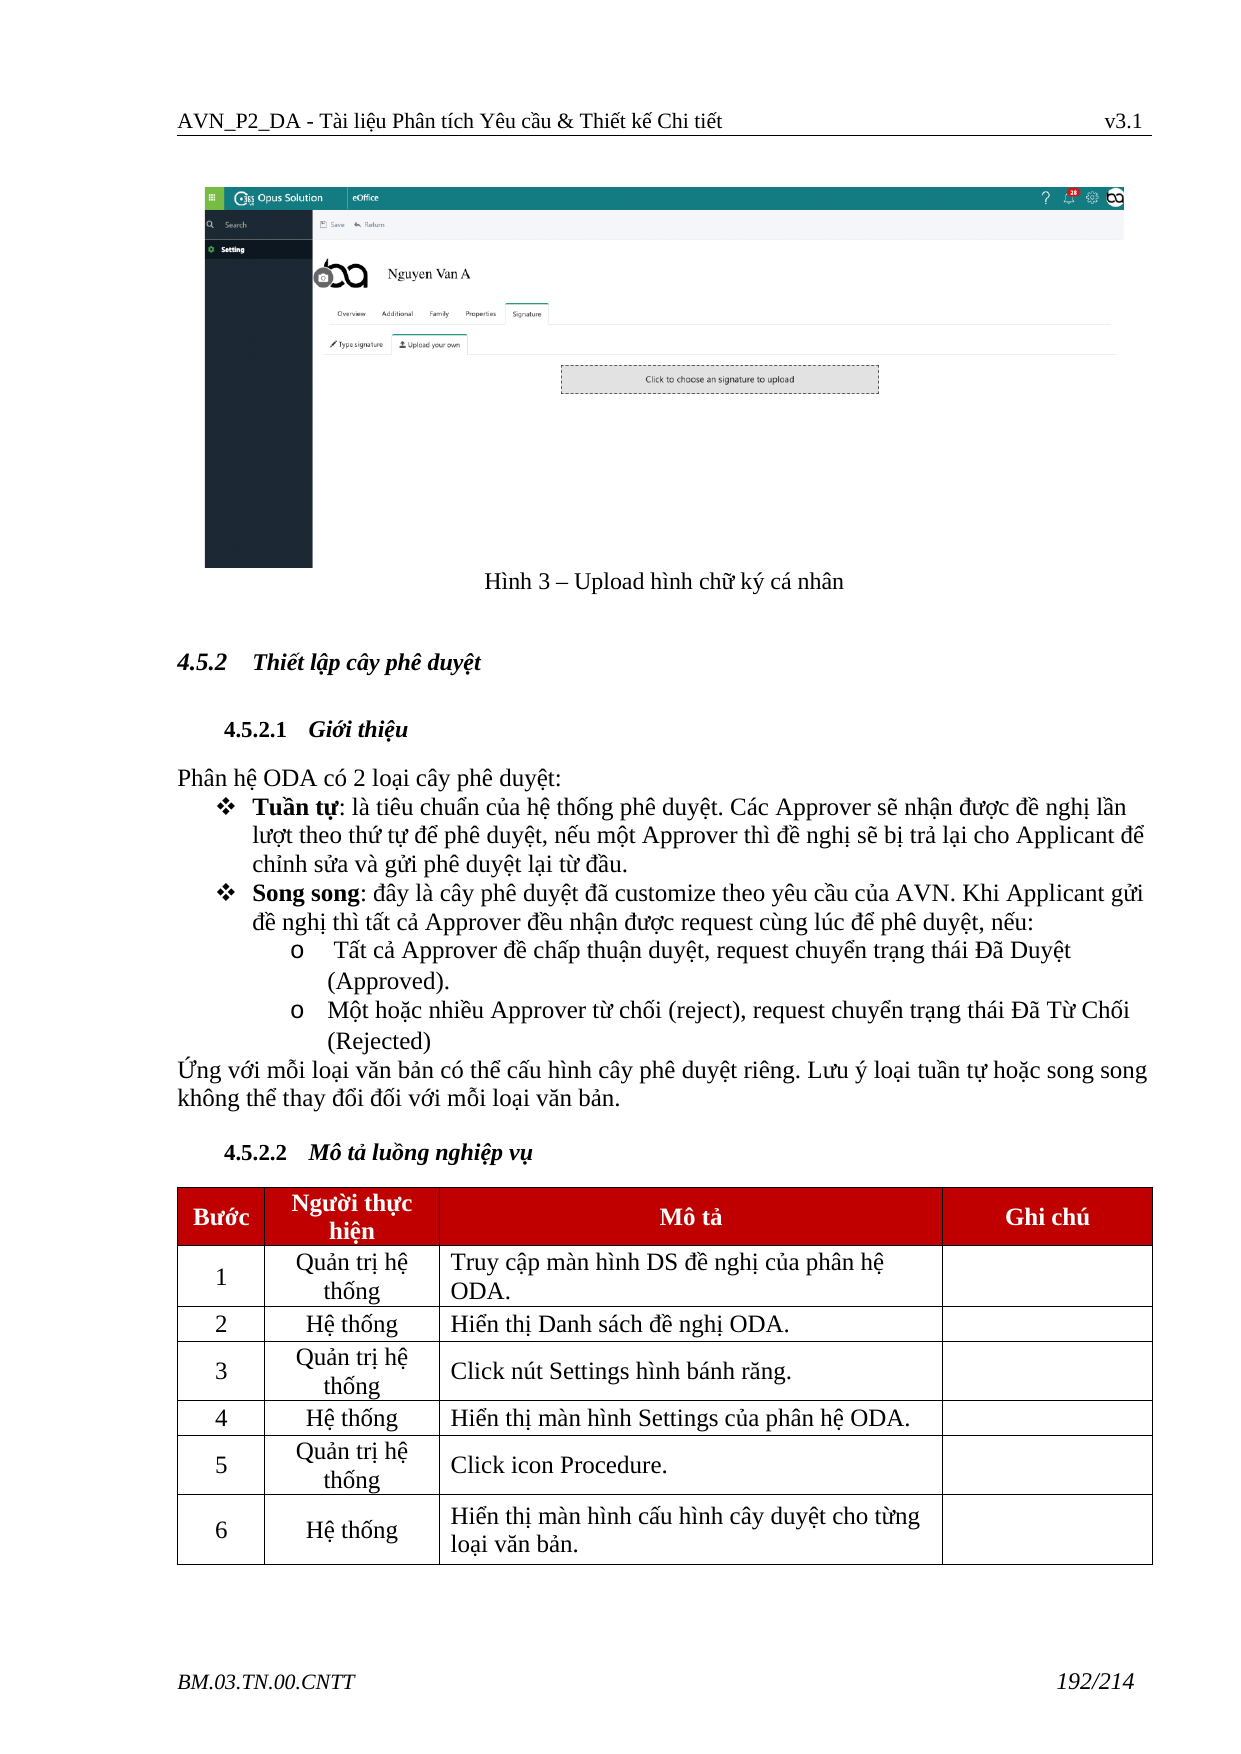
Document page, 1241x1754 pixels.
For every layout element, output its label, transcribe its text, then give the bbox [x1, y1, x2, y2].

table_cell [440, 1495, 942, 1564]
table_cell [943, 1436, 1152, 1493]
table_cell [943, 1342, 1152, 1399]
subtitle Giới thiệu [224, 716, 1152, 743]
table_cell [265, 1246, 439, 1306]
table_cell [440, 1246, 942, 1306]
list Tuần tự: là tiêu chuẩn của hệ thống phê duyệt. Các Approver sẽ nhận được đề nghị lần lượt theo thứ tự để phê duyệt, nếu một Approver thì đề nghị sẽ bị trả lại cho Applicant để chỉnh sửa và gửi phê duyệt lại từ đầu. [214, 792, 1152, 878]
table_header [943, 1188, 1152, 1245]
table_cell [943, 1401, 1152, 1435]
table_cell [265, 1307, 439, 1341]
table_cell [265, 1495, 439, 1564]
text Hình 3 – Upload hình chữ ký cá nhân [177, 567, 1152, 595]
picture [204, 187, 1124, 568]
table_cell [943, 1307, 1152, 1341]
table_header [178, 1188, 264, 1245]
subtitle Thiết lập cây phê duyệt [177, 647, 1152, 676]
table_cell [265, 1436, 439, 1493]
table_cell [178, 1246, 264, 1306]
list Song song: đây là cây phê duyệt đã customize theo yêu cầu của AVN. Khi Applicant gửi đề nghị thì tất cả Approver đều nhận được request cùng lúc để phê duyệt, nếu: [214, 878, 1152, 936]
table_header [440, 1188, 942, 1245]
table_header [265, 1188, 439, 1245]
subtitle Mô tả luồng nghiệp vụ [224, 1137, 1152, 1166]
text Ứng với mỗi loại văn bản có thể cấu hình cây phê duyệt riêng. Lưu ý loại tuần tự hoặc song song không thể thay đổi đối với mỗi loại văn bản. [177, 1055, 1152, 1112]
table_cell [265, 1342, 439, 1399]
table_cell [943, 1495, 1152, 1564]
list Một hoặc nhiều Approver từ chối (reject), request chuyển trạng thái Đã Từ Chối (Rejected) [289, 995, 1152, 1055]
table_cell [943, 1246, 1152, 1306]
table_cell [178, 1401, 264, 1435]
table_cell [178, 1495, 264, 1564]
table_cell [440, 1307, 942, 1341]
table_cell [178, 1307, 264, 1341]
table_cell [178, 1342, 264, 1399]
text Phân hệ ODA có 2 loại cây phê duyệt: [177, 763, 1152, 792]
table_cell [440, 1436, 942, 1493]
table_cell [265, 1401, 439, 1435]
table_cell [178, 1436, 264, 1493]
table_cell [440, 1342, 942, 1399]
list Tất cả Approver đề chấp thuận duyệt, request chuyển trạng thái Đã Duyệt (Approved). [289, 936, 1152, 995]
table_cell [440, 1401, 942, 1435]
